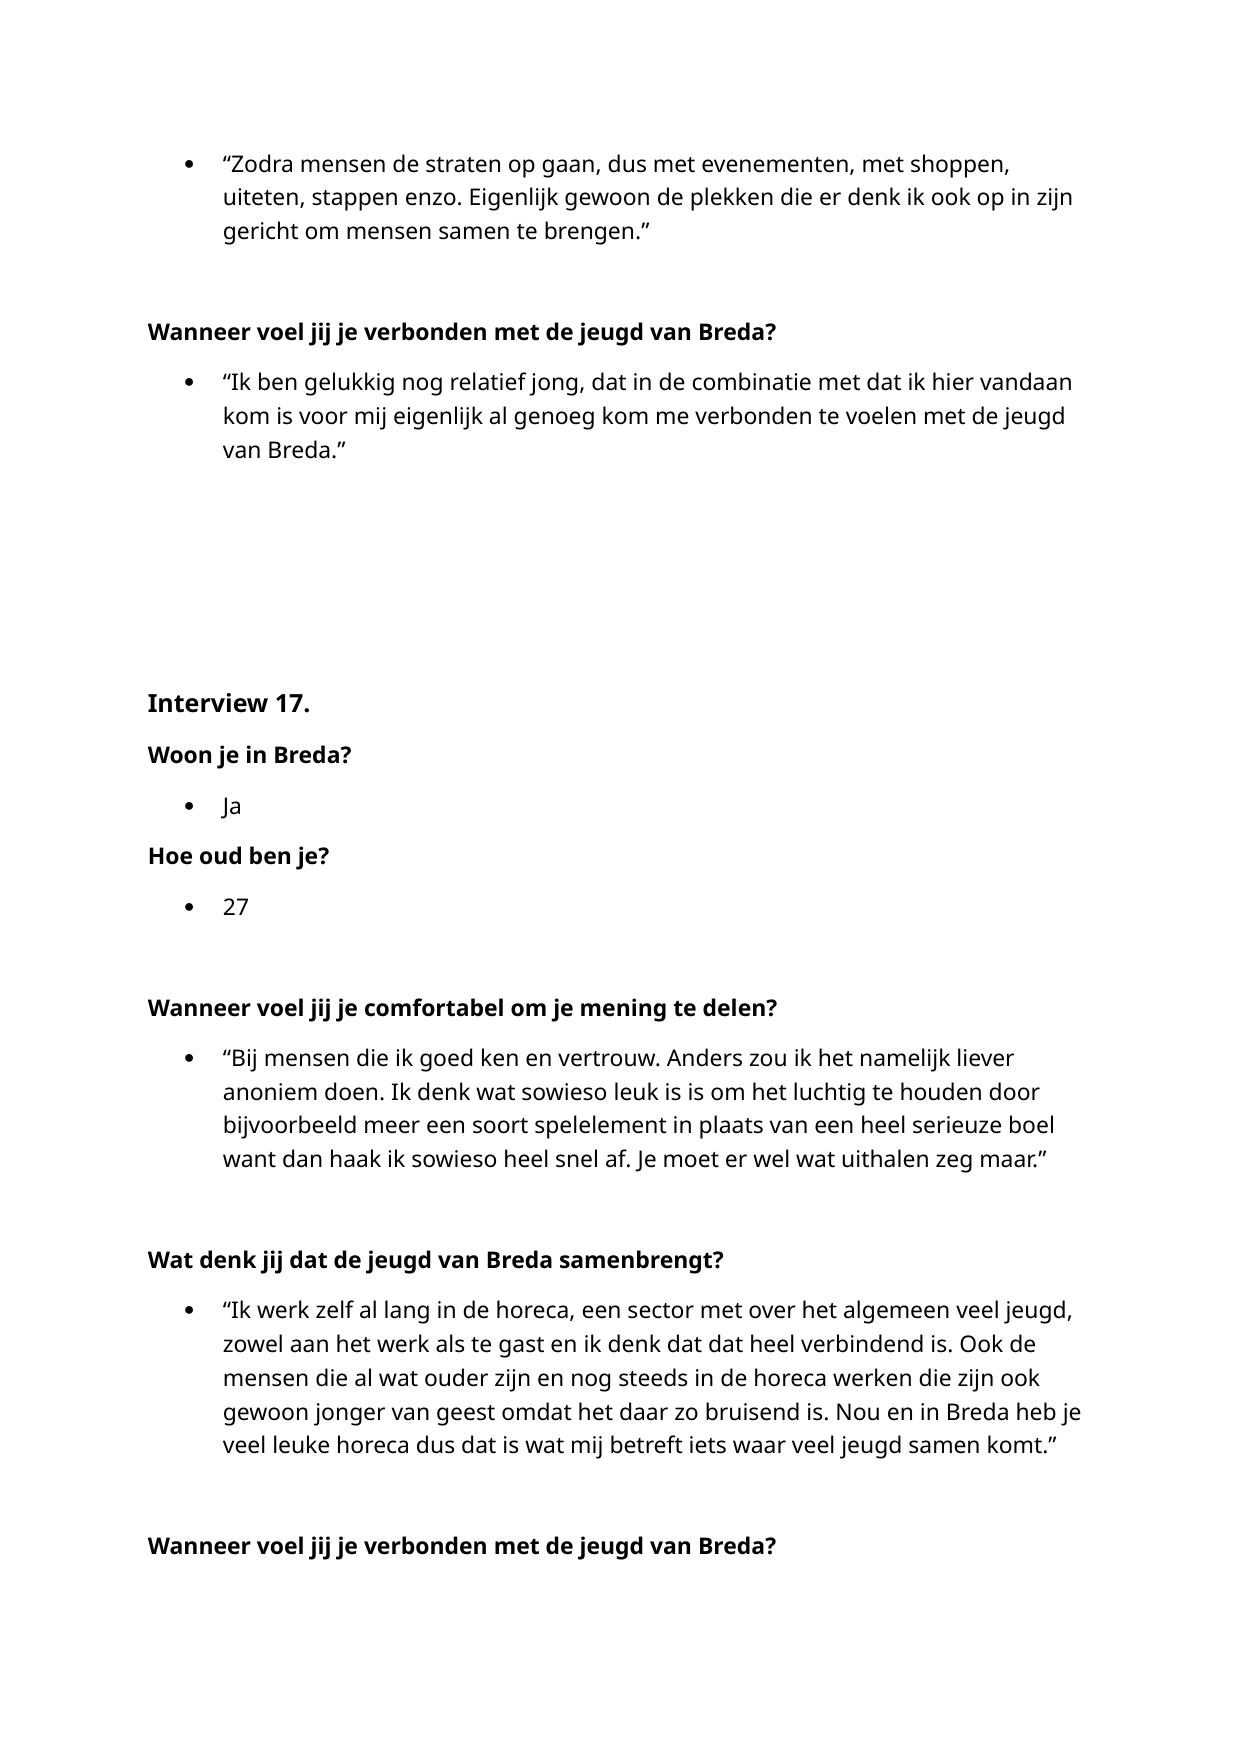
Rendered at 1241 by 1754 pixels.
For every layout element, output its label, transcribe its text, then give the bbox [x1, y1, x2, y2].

list “Ik werk zelf al lang in de horeca, een sector met over het algemeen veel jeugd, zowel aan het werk als te gast en ik denk dat dat heel verbindend is. Ook de mensen die al wat ouder zijn en nog steeds in de horeca werken die zijn ook gewoon jonger van geest omdat het daar zo bruisend is. Nou en in Breda heb je veel leuke horeca dus dat is wat mij betreft iets waar veel jeugd samen komt.” [185, 1294, 1093, 1461]
list “Ik ben gelukkig nog relatief jong, dat in de combinatie met dat ik hier vandaan kom is voor mij eigenlijk al genoeg kom me verbonden te voelen met de jeugd van Breda.” [185, 366, 1093, 465]
text Wanneer voel jij je verbonden met de jeugd van Breda? [148, 316, 1093, 347]
text Wanneer voel jij je comfortabel om je mening te delen? [148, 991, 1093, 1023]
text Woon je in Breda? [148, 739, 1093, 771]
list “Zodra mensen de straten op gaan, dus met evenementen, met shoppen, uiteten, stappen enzo. Eigenlijk gewoon de plekken die er denk ik ook op in zijn gericht om mensen samen te brengen.” [185, 148, 1093, 246]
list Ja [185, 790, 1093, 821]
list “Bij mensen die ik goed ken en vertrouw. Anders zou ik het namelijk liever anoniem doen. Ik denk wat sowieso leuk is is om het luchtig te houden door bijvoorbeeld meer een soort spelelement in plaats van een heel serieuze boel want dan haak ik sowieso heel snel af. Je moet er wel wat uithalen zeg maar.” [185, 1042, 1093, 1174]
text Interview 17. [148, 686, 1093, 720]
text Wat denk jij dat de jeugd van Breda samenbrengt? [148, 1244, 1093, 1275]
text Hoe oud ben je? [148, 840, 1093, 871]
list 27 [185, 891, 1093, 922]
text Wanneer voel jij je verbonden met de jeugd van Breda? [148, 1530, 1093, 1561]
